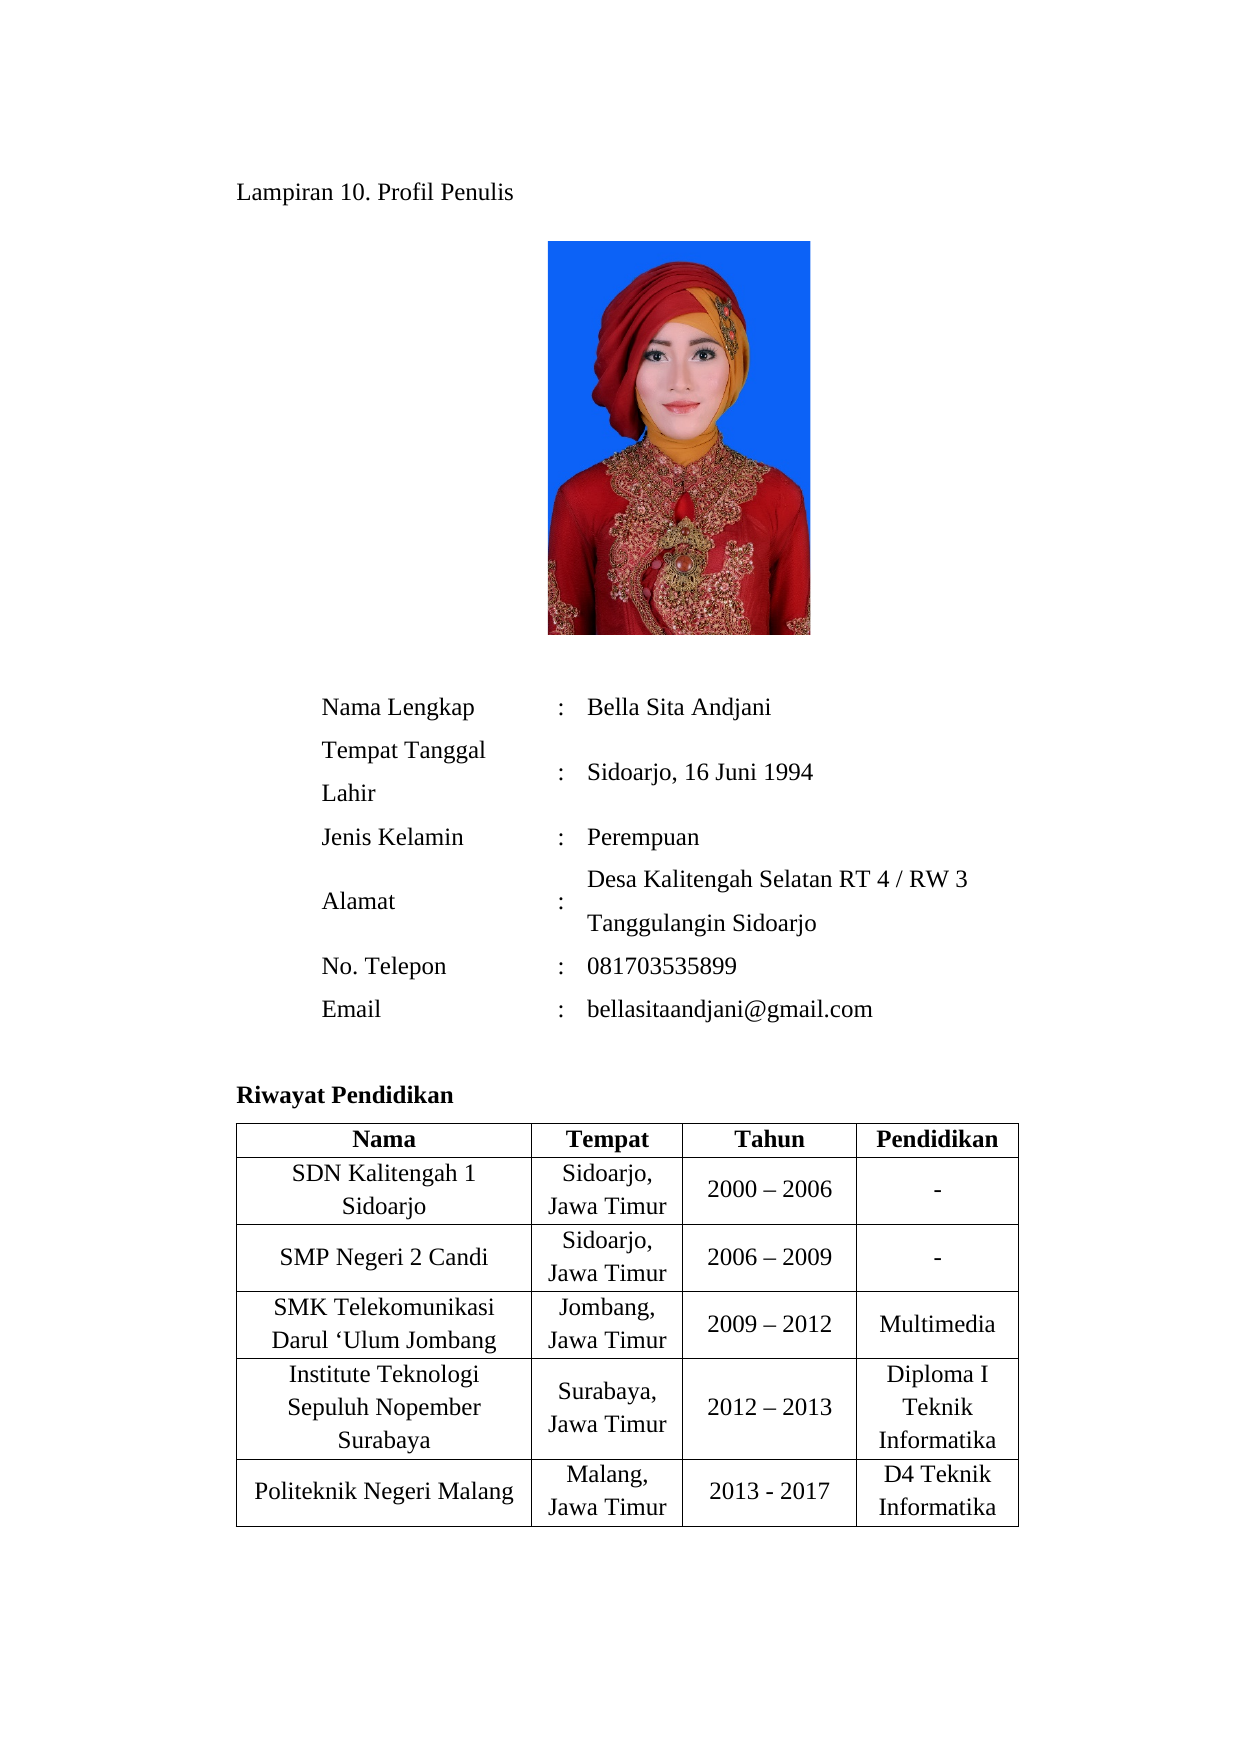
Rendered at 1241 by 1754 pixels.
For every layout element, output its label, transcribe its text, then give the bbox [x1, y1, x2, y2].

table_cell : [546, 865, 576, 951]
table_cell 2006 – 2009 [683, 1225, 856, 1291]
table_cell SDN Kalitengah 1 Sidoarjo [237, 1158, 531, 1224]
table_cell SMK Telekomunikasi Darul ‘Ulum Jombang [237, 1292, 531, 1358]
table_cell SMP Negeri 2 Candi [237, 1225, 531, 1291]
table_cell Diploma I Teknik Informatika [857, 1359, 1018, 1458]
table_header Tempat [532, 1124, 682, 1157]
table_cell - [857, 1158, 1018, 1224]
table_cell No. Telepon [310, 951, 546, 994]
table_cell : [546, 994, 576, 1037]
table_cell 2000 – 2006 [683, 1158, 856, 1224]
table_cell D4 Teknik Informatika [857, 1460, 1018, 1526]
table_header Bella Sita Andjani [576, 693, 989, 735]
table_cell : [546, 735, 576, 822]
table_cell Sidoarjo, 16 Juni 1994 [576, 735, 989, 822]
table_cell Tempat Tanggal Lahir [310, 735, 546, 822]
picture [547, 241, 811, 635]
table_cell - [857, 1225, 1018, 1291]
table_cell Institute Teknologi Sepuluh Nopember Surabaya [237, 1359, 531, 1458]
text Lampiran 10. Profil Penulis [236, 177, 1063, 206]
table_cell Multimedia [857, 1292, 1018, 1358]
table_cell Desa Kalitengah Selatan RT 4 / RW 3 Tanggulangin Sidoarjo [576, 865, 989, 951]
table_cell Politeknik Negeri Malang [237, 1460, 531, 1526]
table_header : [546, 693, 576, 735]
table_cell bellasitaandjani@gmail.com [576, 994, 989, 1037]
table_header Nama Lengkap [310, 693, 546, 735]
table_cell Sidoarjo, Jawa Timur [532, 1158, 682, 1224]
table_cell Jenis Kelamin [310, 822, 546, 864]
table_header Nama [237, 1124, 531, 1157]
table_cell Alamat [310, 865, 546, 951]
table_cell Sidoarjo, Jawa Timur [532, 1225, 682, 1291]
table_cell 2009 – 2012 [683, 1292, 856, 1358]
table_cell Email [310, 994, 546, 1037]
table_cell 2012 – 2013 [683, 1359, 856, 1458]
table_cell Jombang, Jawa Timur [532, 1292, 682, 1358]
table_cell Malang, Jawa Timur [532, 1460, 682, 1526]
table_cell 081703535899 [576, 951, 989, 994]
table_cell : [546, 822, 576, 864]
table_cell Surabaya, Jawa Timur [532, 1359, 682, 1458]
table_header Pendidikan [857, 1124, 1018, 1157]
table_cell 2013 - 2017 [683, 1460, 856, 1526]
table_cell Perempuan [576, 822, 989, 864]
table_header Tahun [683, 1124, 856, 1157]
list Riwayat Pendidikan [236, 1080, 1063, 1109]
table_cell : [546, 951, 576, 994]
